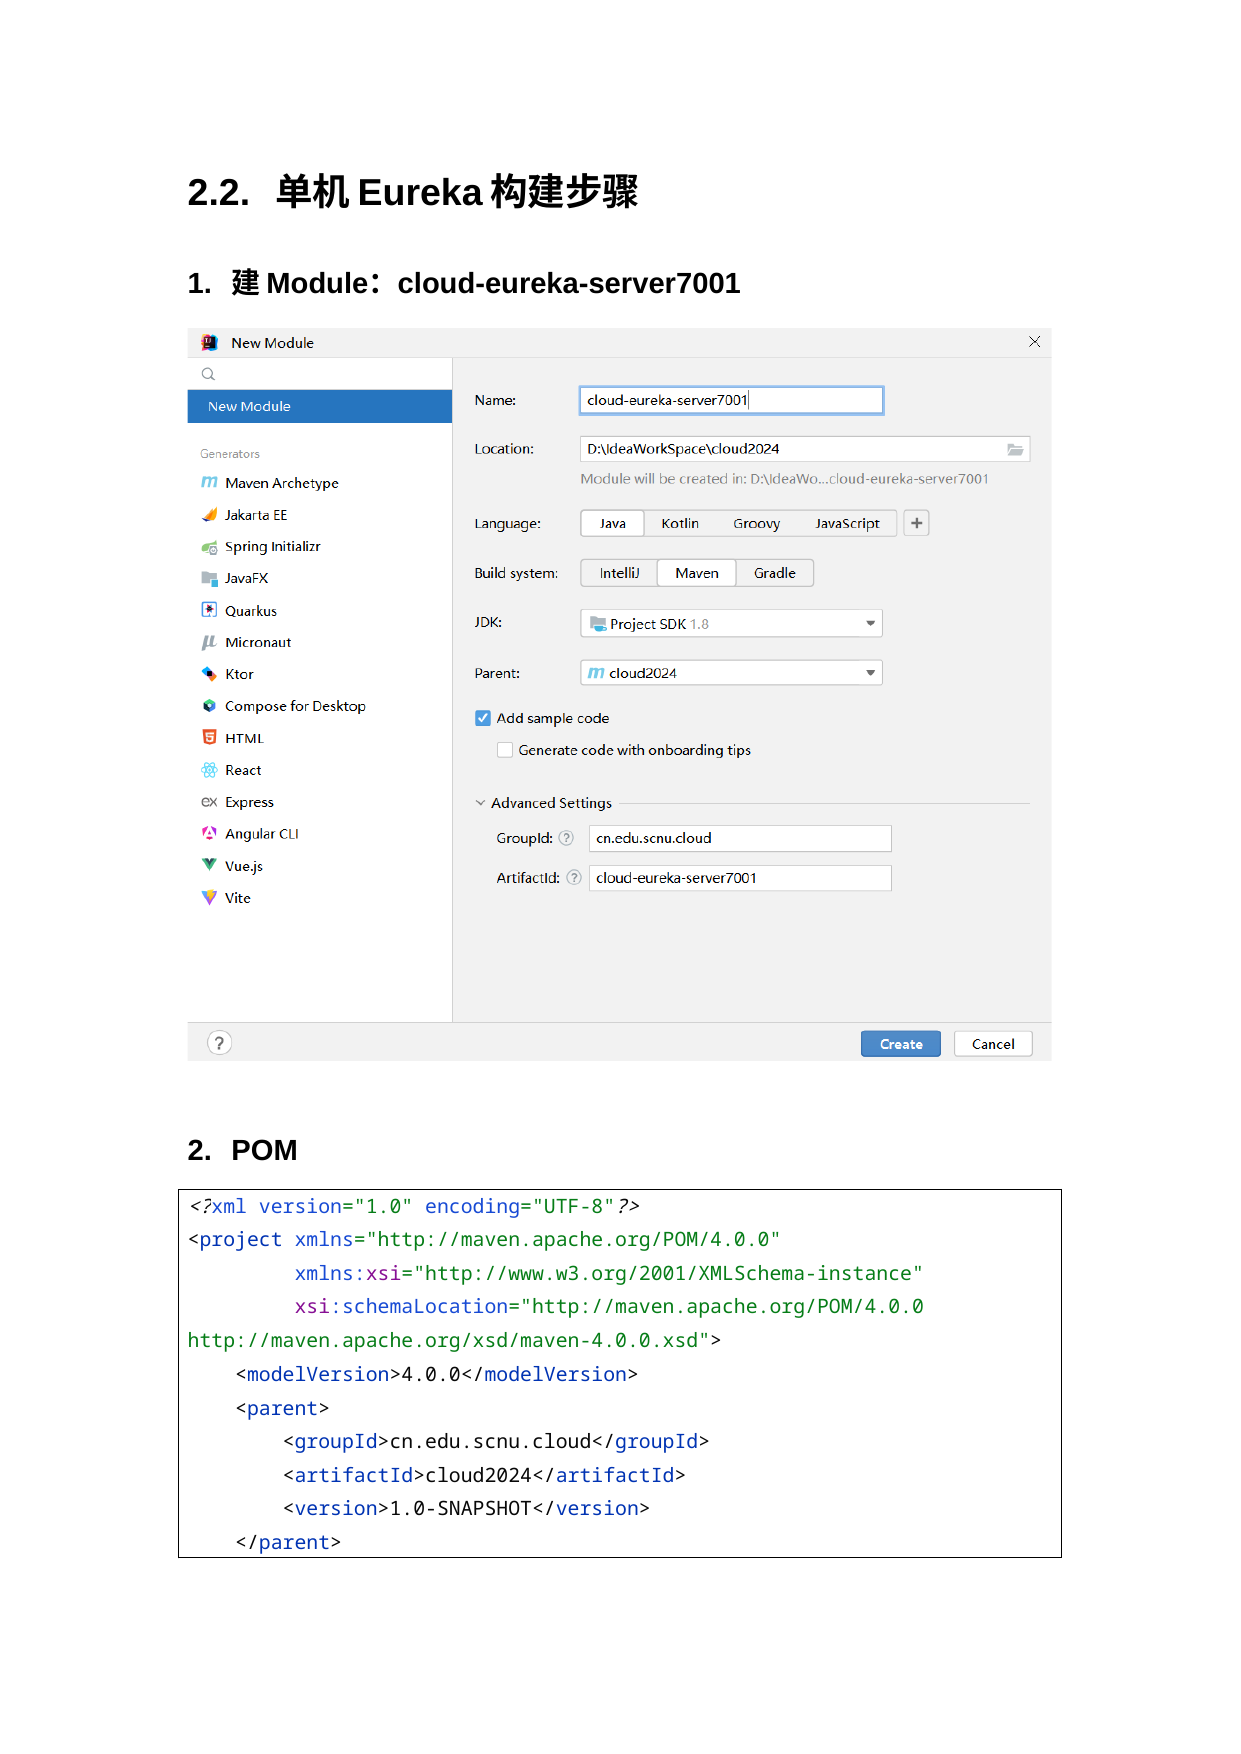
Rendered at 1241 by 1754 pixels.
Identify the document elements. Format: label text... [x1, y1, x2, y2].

text <artifactId>cloud2024</artifactId> [179, 1458, 1061, 1488]
text <parent> [179, 1391, 1061, 1421]
text <modelVersion>4.0.0</modelVersion> [179, 1357, 1061, 1387]
subtitle POM [187, 1133, 1053, 1167]
subtitle 建Module：cloud-eureka-server7001 [187, 259, 1053, 302]
text </parent> [179, 1525, 1061, 1557]
subtitle 单机Eureka构建步骤 [187, 162, 1053, 216]
picture [187, 328, 1052, 1061]
text <?xml version="1.0" encoding="UTF-8"?> [179, 1190, 1061, 1219]
text xsi:schemaLocation="http://maven.apache.org/POM/4.0.0 http://maven.apache.org/xsd/maven-4.0.0.xsd"> [179, 1290, 1061, 1353]
text xmlns:xsi="http://www.w3.org/2001/XMLSchema-instance" [179, 1256, 1061, 1286]
text <groupId>cn.edu.scnu.cloud</groupId> [179, 1424, 1061, 1454]
text <version>1.0-SNAPSHOT</version> [179, 1492, 1061, 1522]
text <project xmlns="http://maven.apache.org/POM/4.0.0" [179, 1222, 1061, 1252]
